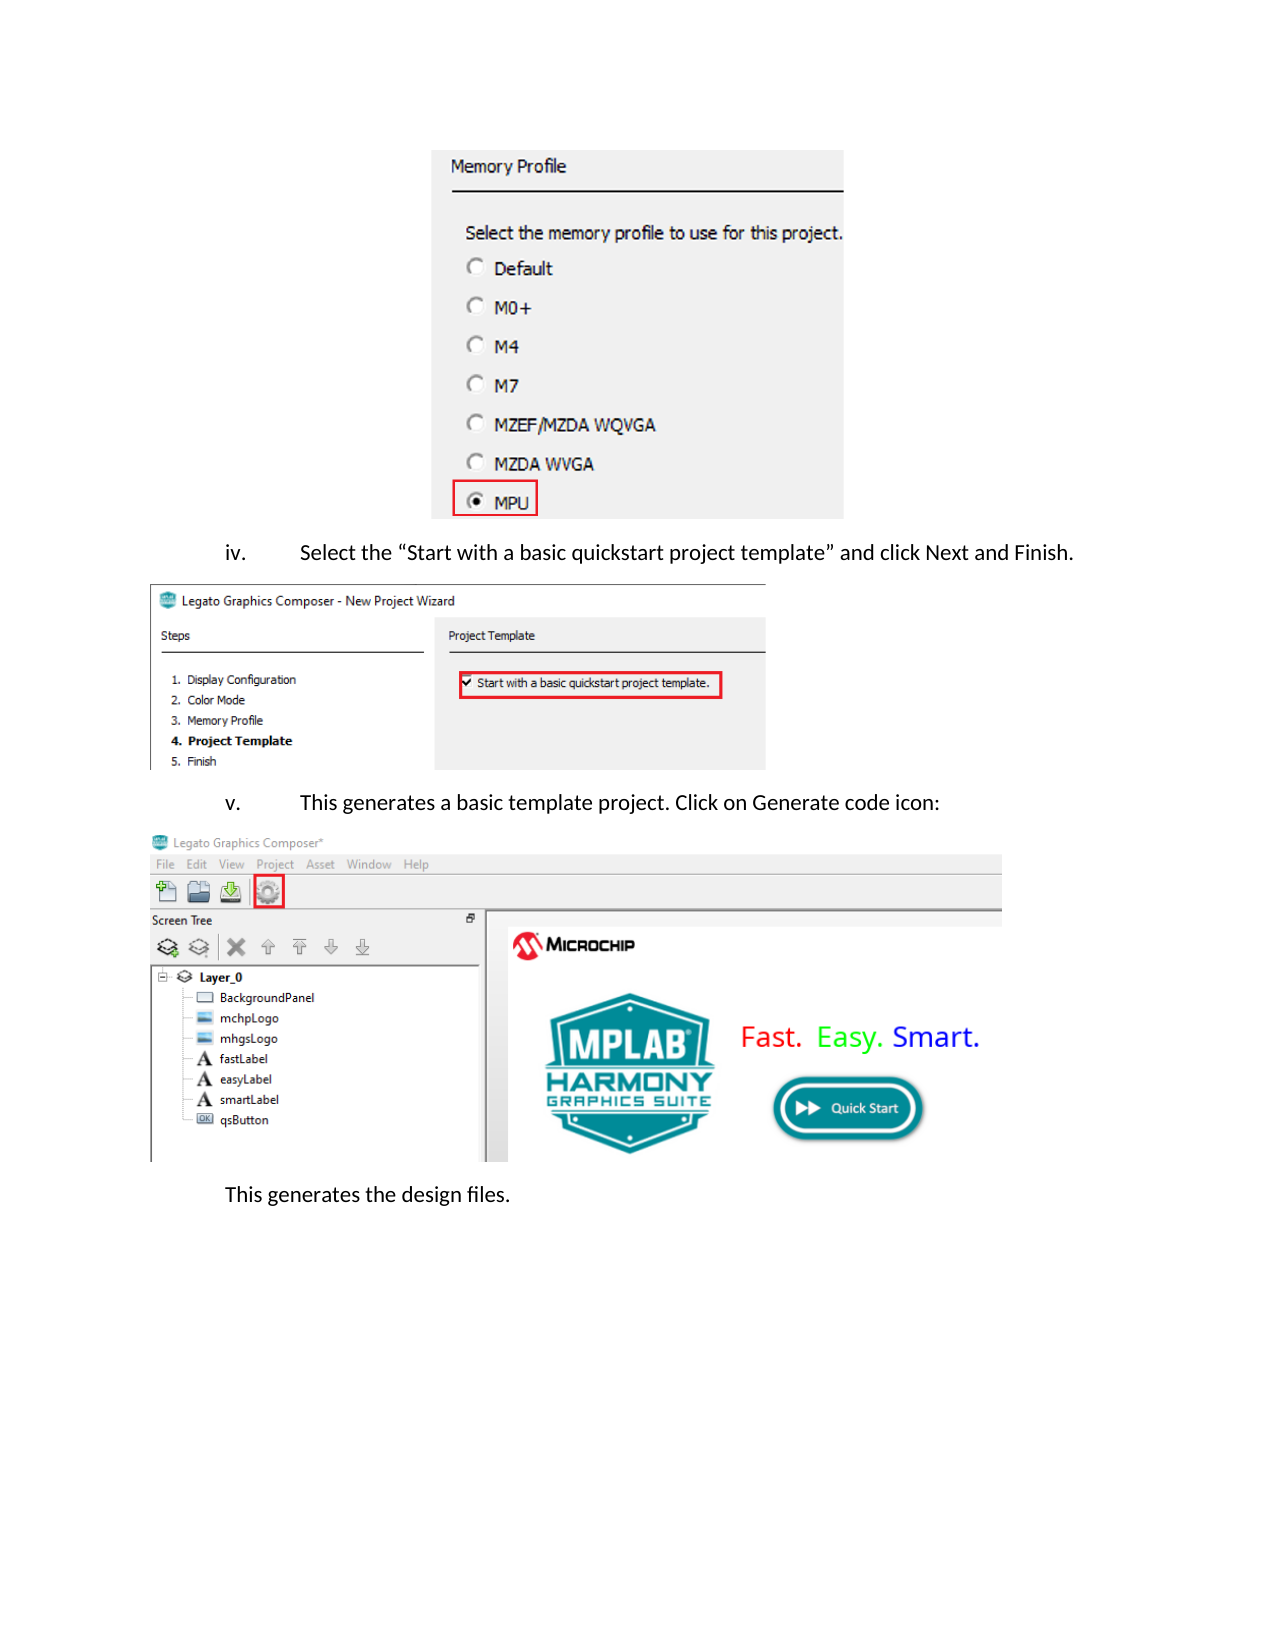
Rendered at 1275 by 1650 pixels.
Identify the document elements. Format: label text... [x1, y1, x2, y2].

list This generates a basic template project. Click on Generate code icon: [225, 788, 1125, 816]
picture [431, 150, 844, 519]
text This generates the design files. [150, 1181, 1125, 1208]
picture [150, 835, 1002, 1162]
picture [150, 584, 766, 770]
list Select the “Start with a basic quickstart project template” and click Next and Finish. [225, 538, 1125, 566]
